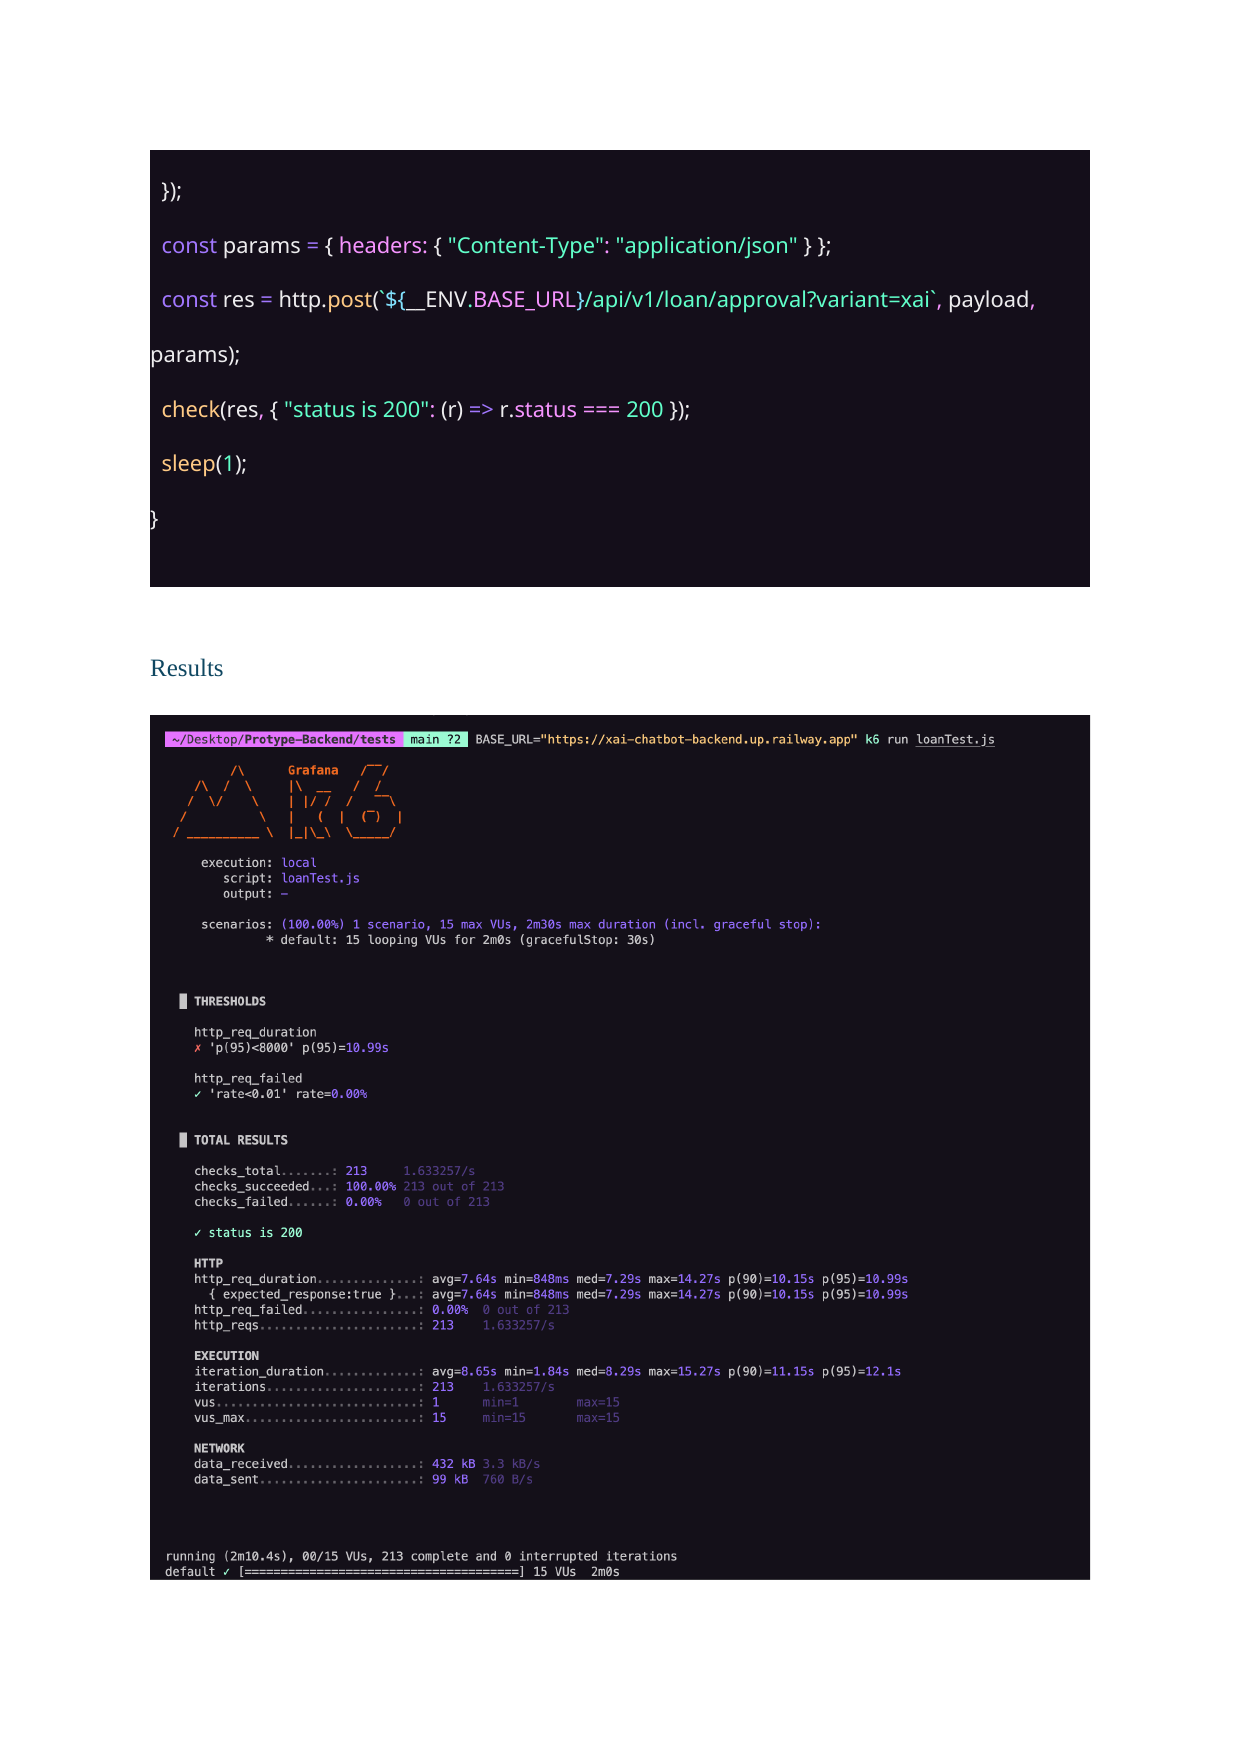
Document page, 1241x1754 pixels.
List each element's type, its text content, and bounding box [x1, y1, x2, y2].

picture [150, 715, 1091, 1580]
text const res = http.post(`${__ENV.BASE_URL}/api/v1/loan/approval?variant=xai`, payload, params); [150, 259, 1090, 369]
subtitle Results [150, 653, 1090, 682]
text const params = { headers: { "Content-Type": "application/json" } }; [150, 205, 1090, 259]
text sleep(1); [150, 423, 1090, 478]
text }); [150, 150, 1090, 205]
text } [150, 478, 1090, 533]
text check(res, { "status is 200": (r) => r.status === 200 }); [150, 369, 1090, 423]
